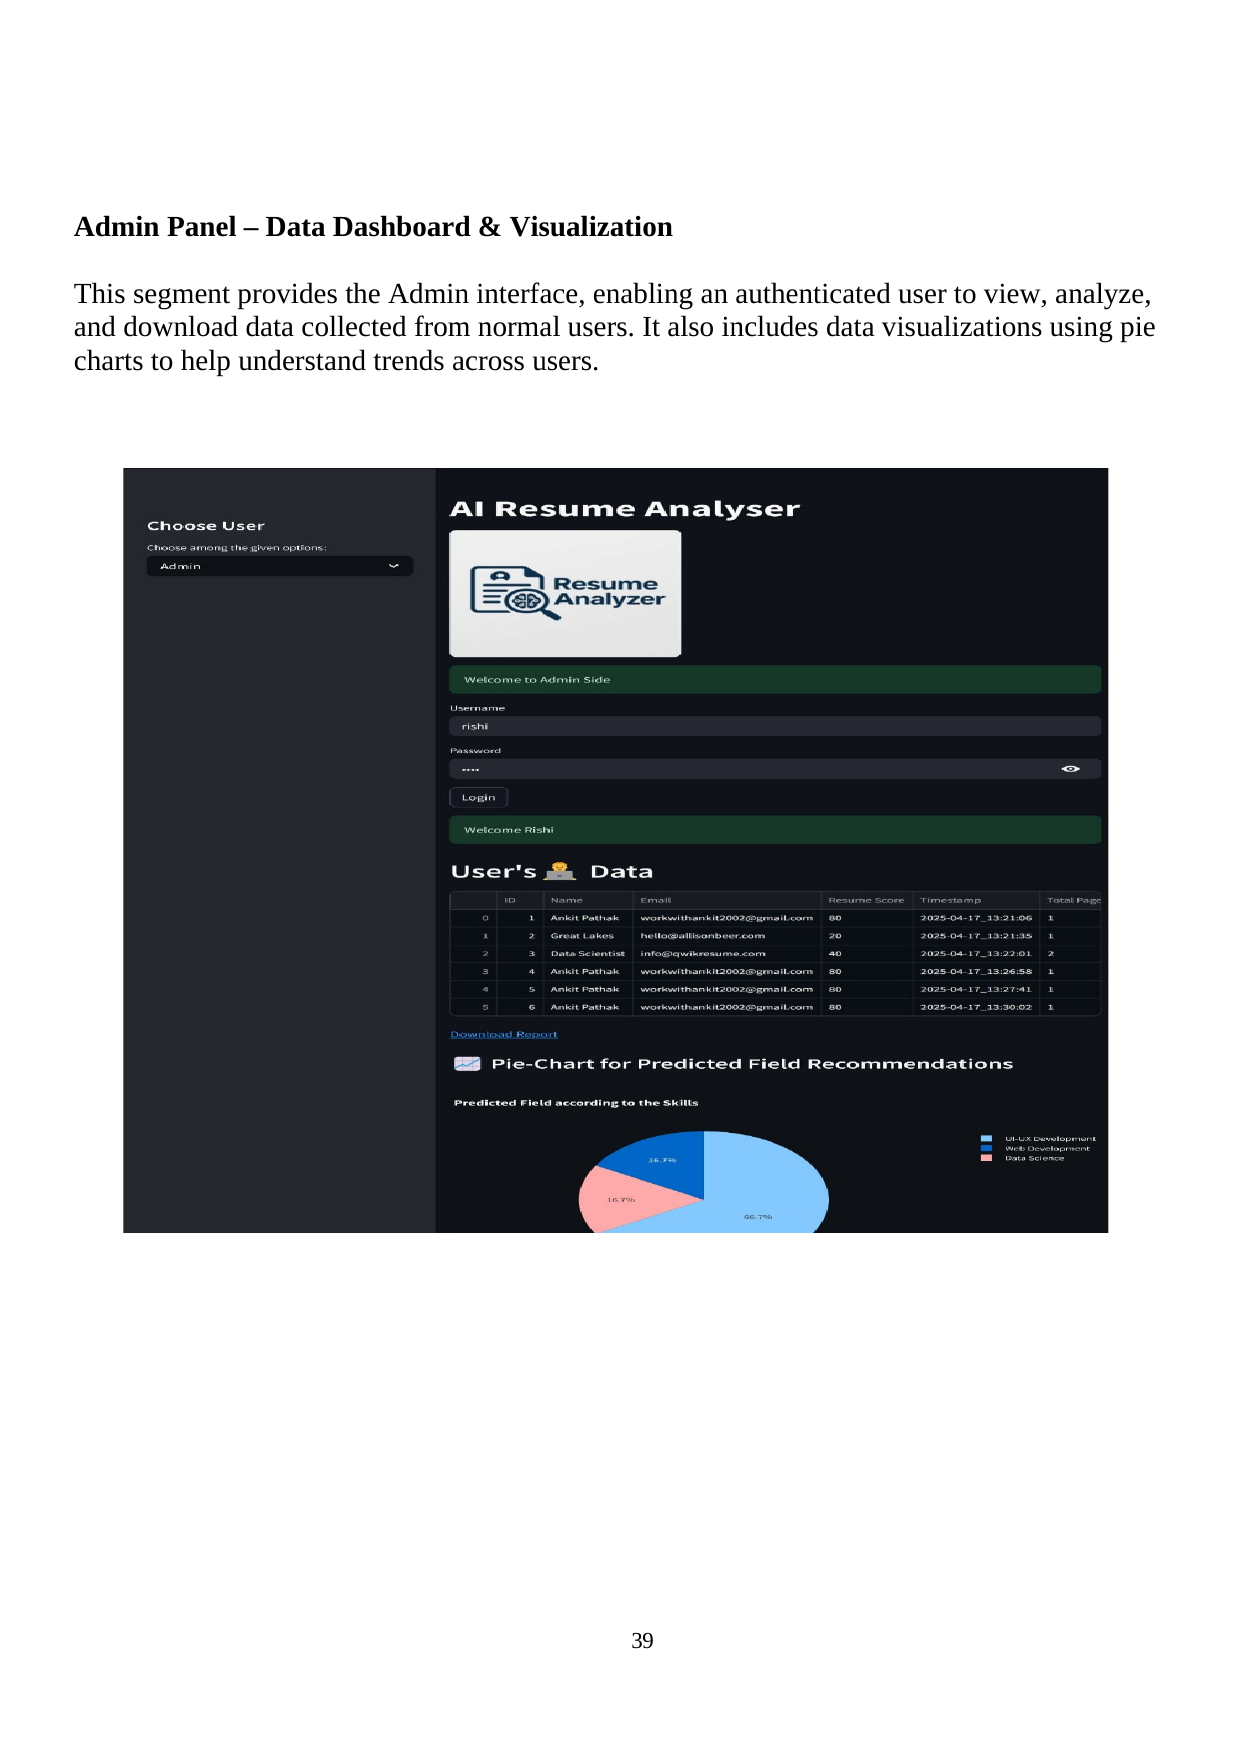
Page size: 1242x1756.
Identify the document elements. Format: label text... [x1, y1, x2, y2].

text Admin Panel – Data Dashboard & Visualization [74, 209, 1197, 242]
picture [73, 439, 1189, 1233]
text This segment provides the Admin interface, enabling an authenticated user to view, analyze, and download data collected from normal users. It also includes data visualizations using pie charts to help understand trends across users. [74, 276, 1197, 376]
